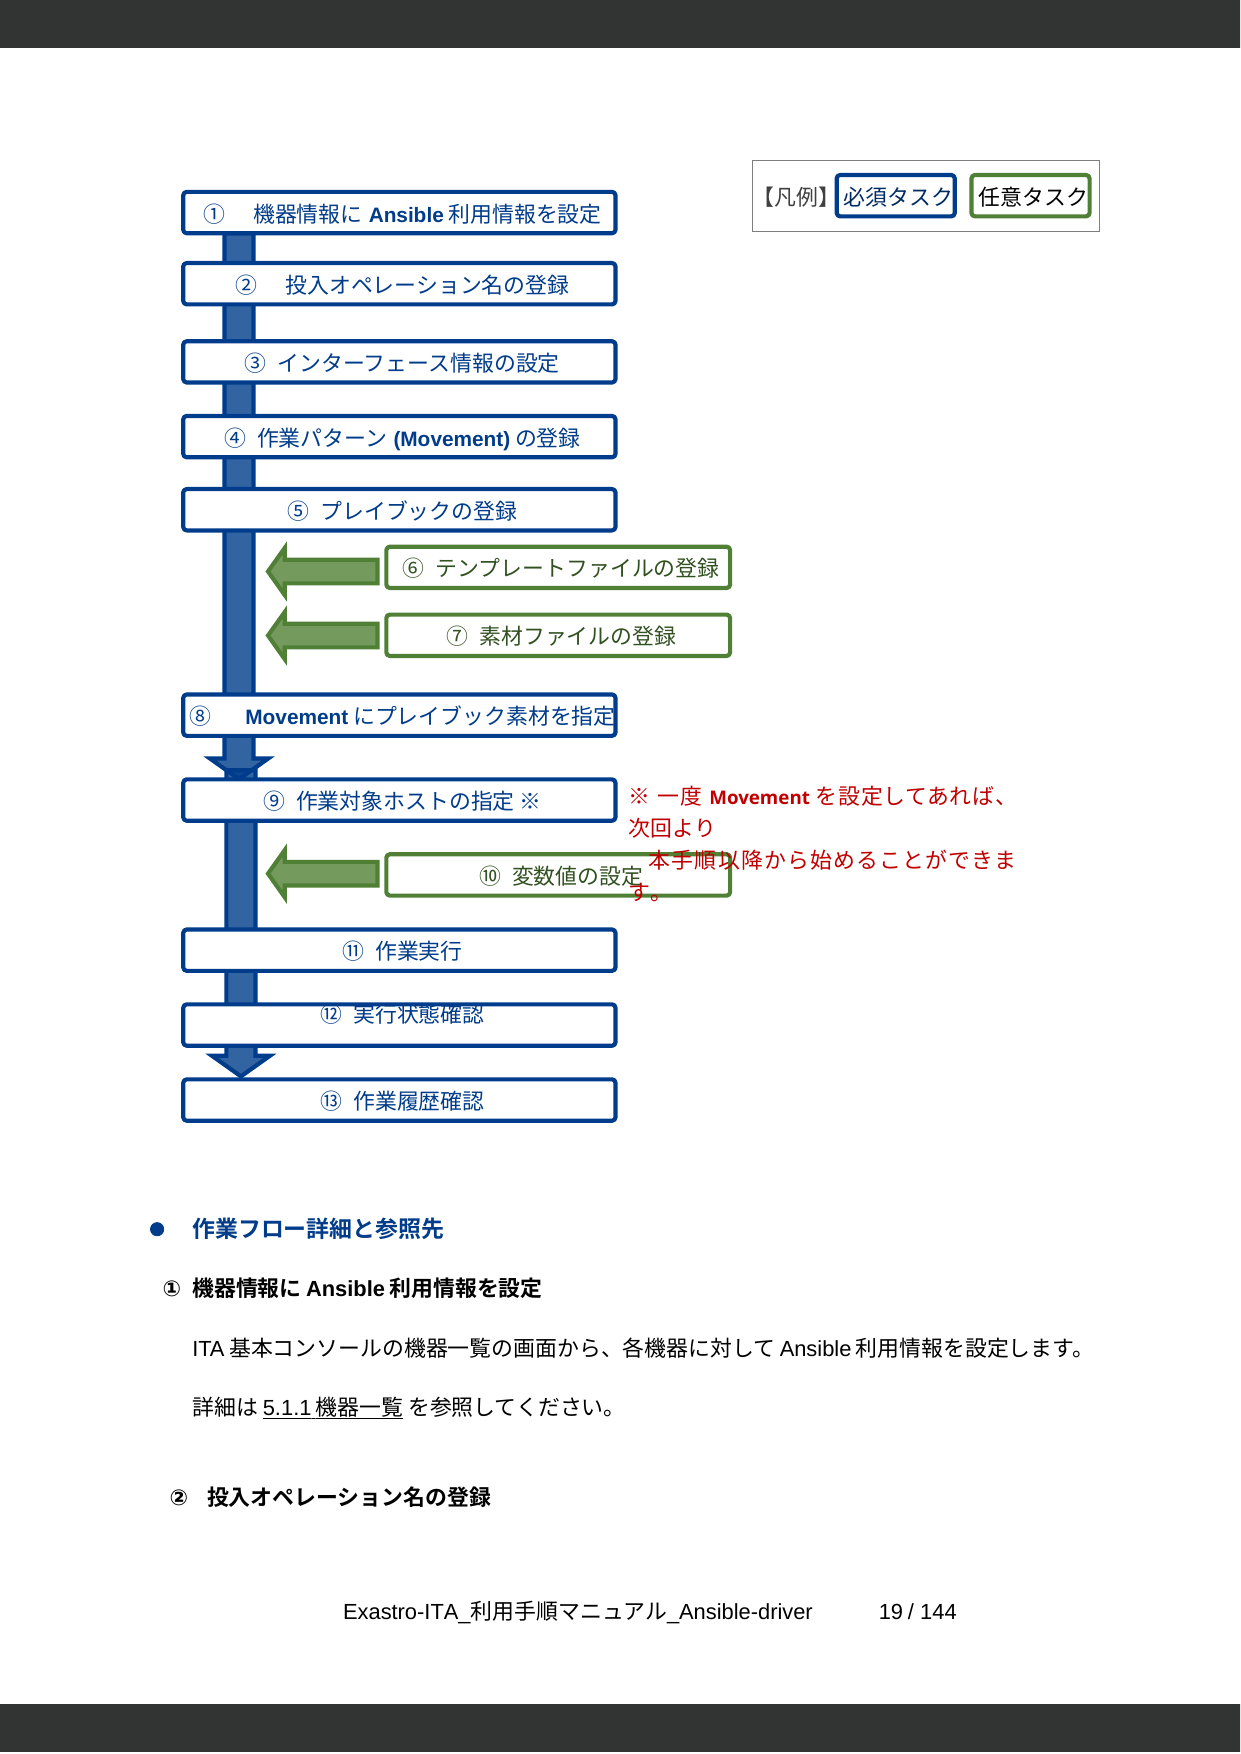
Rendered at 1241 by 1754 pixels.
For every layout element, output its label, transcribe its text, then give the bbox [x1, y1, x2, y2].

picture [0, 1704, 1241, 1752]
list 作業フロー詳細と参照先 [148, 1198, 1152, 1257]
picture [0, 0, 1241, 48]
list 投入オペレーション名の登録 [169, 1466, 1152, 1525]
list 機器情報にAnsible利用情報を設定 ITA基本コンソールの機器一覧の画面から、各機器に対してAnsible利用情報を設定します。 詳細は 5.1.1機器一覧 を参照してください。 [162, 1257, 1152, 1436]
